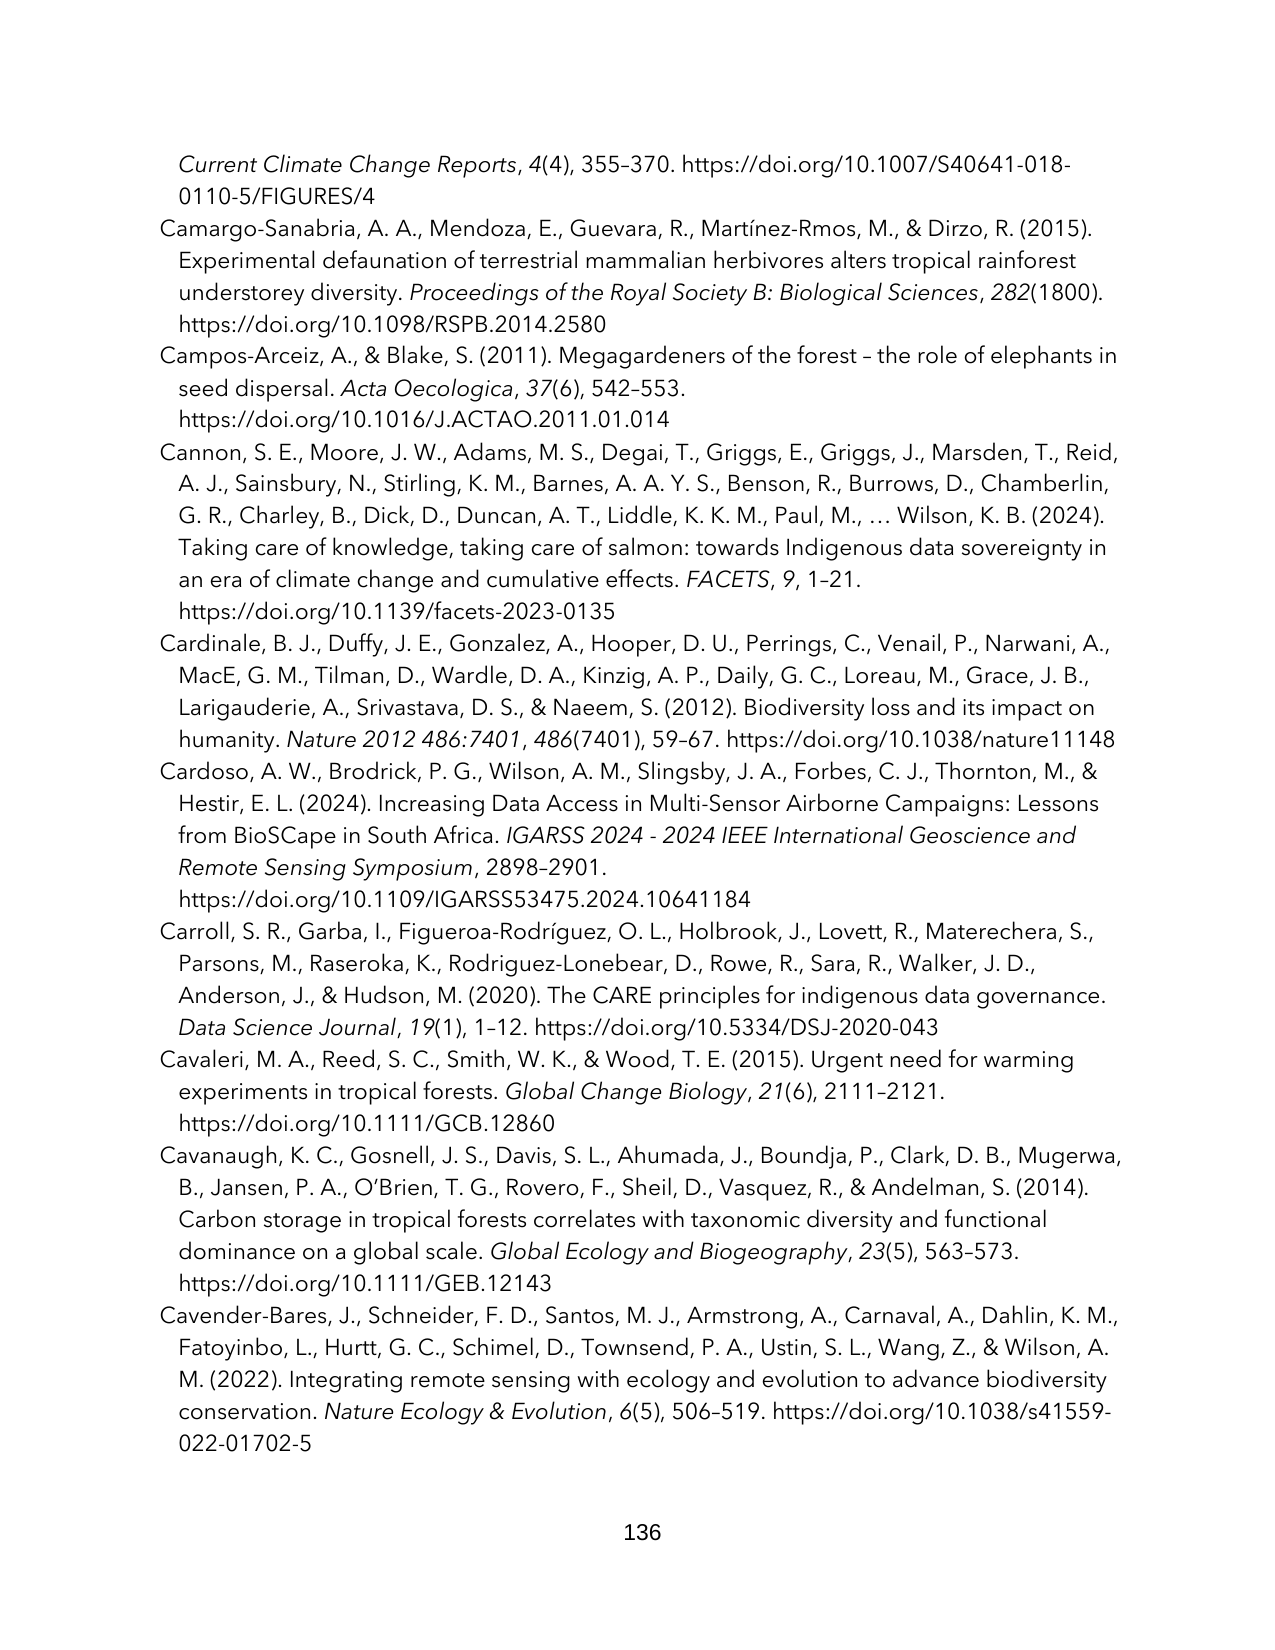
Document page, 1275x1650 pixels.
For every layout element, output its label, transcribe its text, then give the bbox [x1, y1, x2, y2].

text Carroll, S. R., Garba, I., Figueroa-Rodríguez, O. L., Holbrook, J., Lovett, R., Materechera, S., Parsons, M., Raseroka, K., Rodriguez-Lonebear, D., Rowe, R., Sara, R., Walker, J. D., Anderson, J., & Hudson, M. (2020). The CARE principles for indigenous data governance. Data Science Journal, 19(1), 1–12. https://doi.org/10.5334/DSJ-2020-043 [159, 917, 1125, 1041]
text Camargo-Sanabria, A. A., Mendoza, E., Guevara, R., Martínez-Rmos, M., & Dirzo, R. (2015). Experimental defaunation of terrestrial mammalian herbivores alters tropical rainforest understorey diversity. Proceedings of the Royal Society B: Biological Sciences, 282(1800). https://doi.org/10.1098/RSPB.2014.2580 [159, 214, 1125, 338]
text Cavanaugh, K. C., Gosnell, J. S., Davis, S. L., Ahumada, J., Boundja, P., Clark, D. B., Mugerwa, B., Jansen, P. A., O’Brien, T. G., Rovero, F., Sheil, D., Vasquez, R., & Andelman, S. (2014). Carbon storage in tropical forests correlates with taxonomic diversity and functional dominance on a global scale. Global Ecology and Biogeography, 23(5), 563–573. https://doi.org/10.1111/GEB.12143 [159, 1141, 1125, 1297]
text Cannon, S. E., Moore, J. W., Adams, M. S., Degai, T., Griggs, E., Griggs, J., Marsden, T., Reid, A. J., Sainsbury, N., Stirling, K. M., Barnes, A. A. Y. S., Benson, R., Burrows, D., Chamberlin, G. R., Charley, B., Dick, D., Duncan, A. T., Liddle, K. K. M., Paul, M., … Wilson, K. B. (2024). Taking care of knowledge, taking care of salmon: towards Indigenous data sovereignty in an era of climate change and cumulative effects. FACETS, 9, 1–21. https://doi.org/10.1139/facets-2023-0135 [159, 438, 1125, 626]
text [159, 150, 1125, 210]
text Cavender-Bares, J., Schneider, F. D., Santos, M. J., Armstrong, A., Carnaval, A., Dahlin, K. M., Fatoyinbo, L., Hurtt, G. C., Schimel, D., Townsend, P. A., Ustin, S. L., Wang, Z., & Wilson, A. M. (2022). Integrating remote sensing with ecology and evolution to advance biodiversity conservation. Nature Ecology & Evolution, 6(5), 506–519. https://doi.org/10.1038/s41559-022-01702-5 [159, 1301, 1125, 1457]
text Campos-Arceiz, A., & Blake, S. (2011). Megagardeners of the forest – the role of elephants in seed dispersal. Acta Oecologica, 37(6), 542–553. https://doi.org/10.1016/J.ACTAO.2011.01.014 [159, 342, 1125, 434]
text Cardoso, A. W., Brodrick, P. G., Wilson, A. M., Slingsby, J. A., Forbes, C. J., Thornton, M., & Hestir, E. L. (2024). Increasing Data Access in Multi-Sensor Airborne Campaigns: Lessons from BioSCape in South Africa. IGARSS 2024 - 2024 IEEE International Geoscience and Remote Sensing Symposium, 2898–2901. https://doi.org/10.1109/IGARSS53475.2024.10641184 [159, 758, 1125, 913]
text Cardinale, B. J., Duffy, J. E., Gonzalez, A., Hooper, D. U., Perrings, C., Venail, P., Narwani, A., MacE, G. M., Tilman, D., Wardle, D. A., Kinzig, A. P., Daily, G. C., Loreau, M., Grace, J. B., Larigauderie, A., Srivastava, D. S., & Naeem, S. (2012). Biodiversity loss and its impact on humanity. Nature 2012 486:7401, 486(7401), 59–67. https://doi.org/10.1038/nature11148 [159, 630, 1125, 753]
text Cavaleri, M. A., Reed, S. C., Smith, W. K., & Wood, T. E. (2015). Urgent need for warming experiments in tropical forests. Global Change Biology, 21(6), 2111–2121. https://doi.org/10.1111/GCB.12860 [159, 1045, 1125, 1137]
